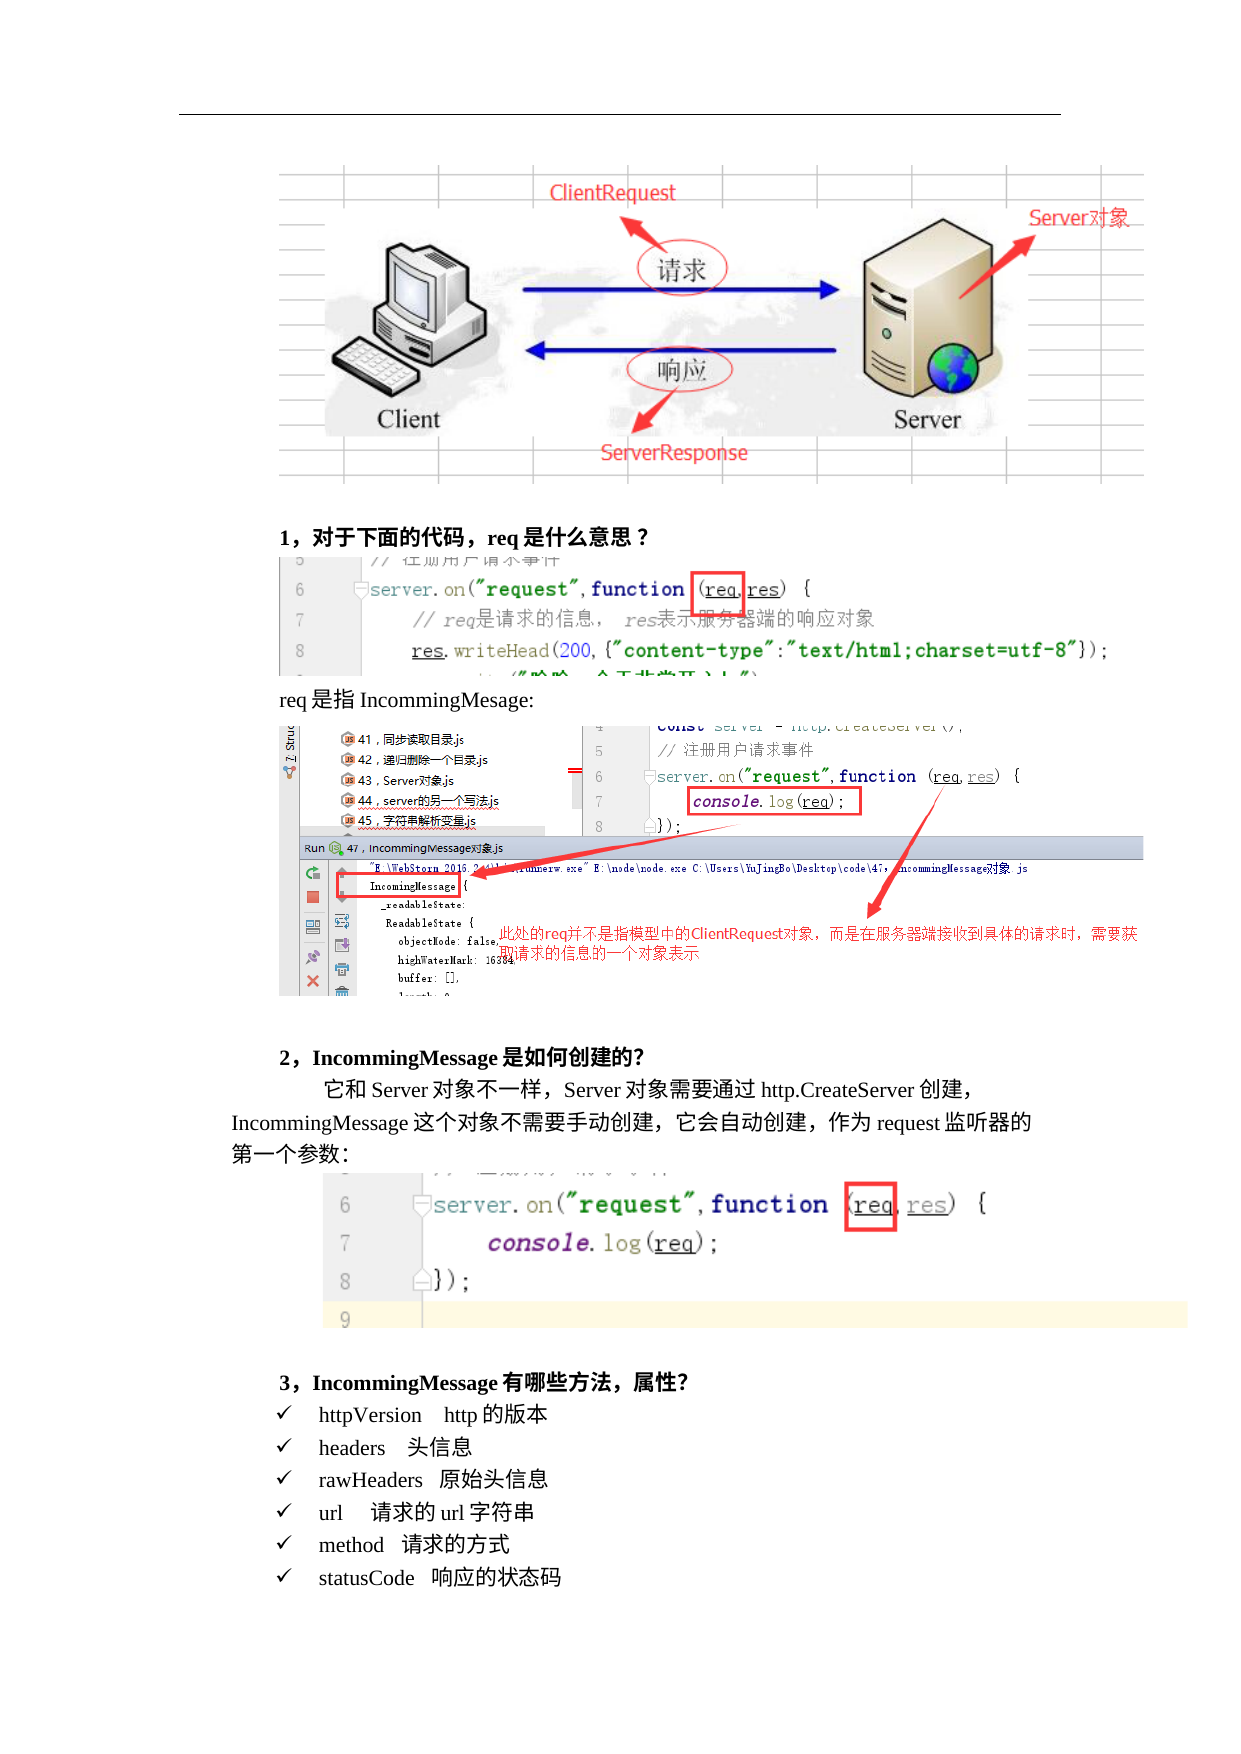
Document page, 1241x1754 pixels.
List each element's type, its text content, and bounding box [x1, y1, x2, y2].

list method 请求的方式 [275, 1527, 1053, 1559]
text 3，IncommingMessage有哪些方法，属性？ [187, 1364, 1053, 1397]
text 1，对于下面的代码，req是什么意思 ？ [187, 519, 1053, 552]
text 2，IncommingMessage是如何创建的？ [187, 1039, 1053, 1072]
picture [279, 165, 1144, 484]
list statusCode 响应的状态码 [275, 1559, 1053, 1592]
list headers 头信息 [275, 1429, 1053, 1462]
picture [279, 726, 1144, 996]
text 它和Server对象不一样，Server对象需要通过http.CreateServer创建，IncommingMessage这个对象不需要手动创建，它会自动创建，作为request监听器的第一个参数： [231, 1072, 1053, 1169]
text req是指IncommingMesage: [187, 682, 1053, 714]
picture [279, 557, 1144, 676]
list httpVersion http的版本 [275, 1397, 1053, 1429]
list rawHeaders 原始头信息 [275, 1462, 1053, 1494]
picture [322, 1173, 1188, 1328]
list url 请求的url字符串 [275, 1494, 1053, 1527]
